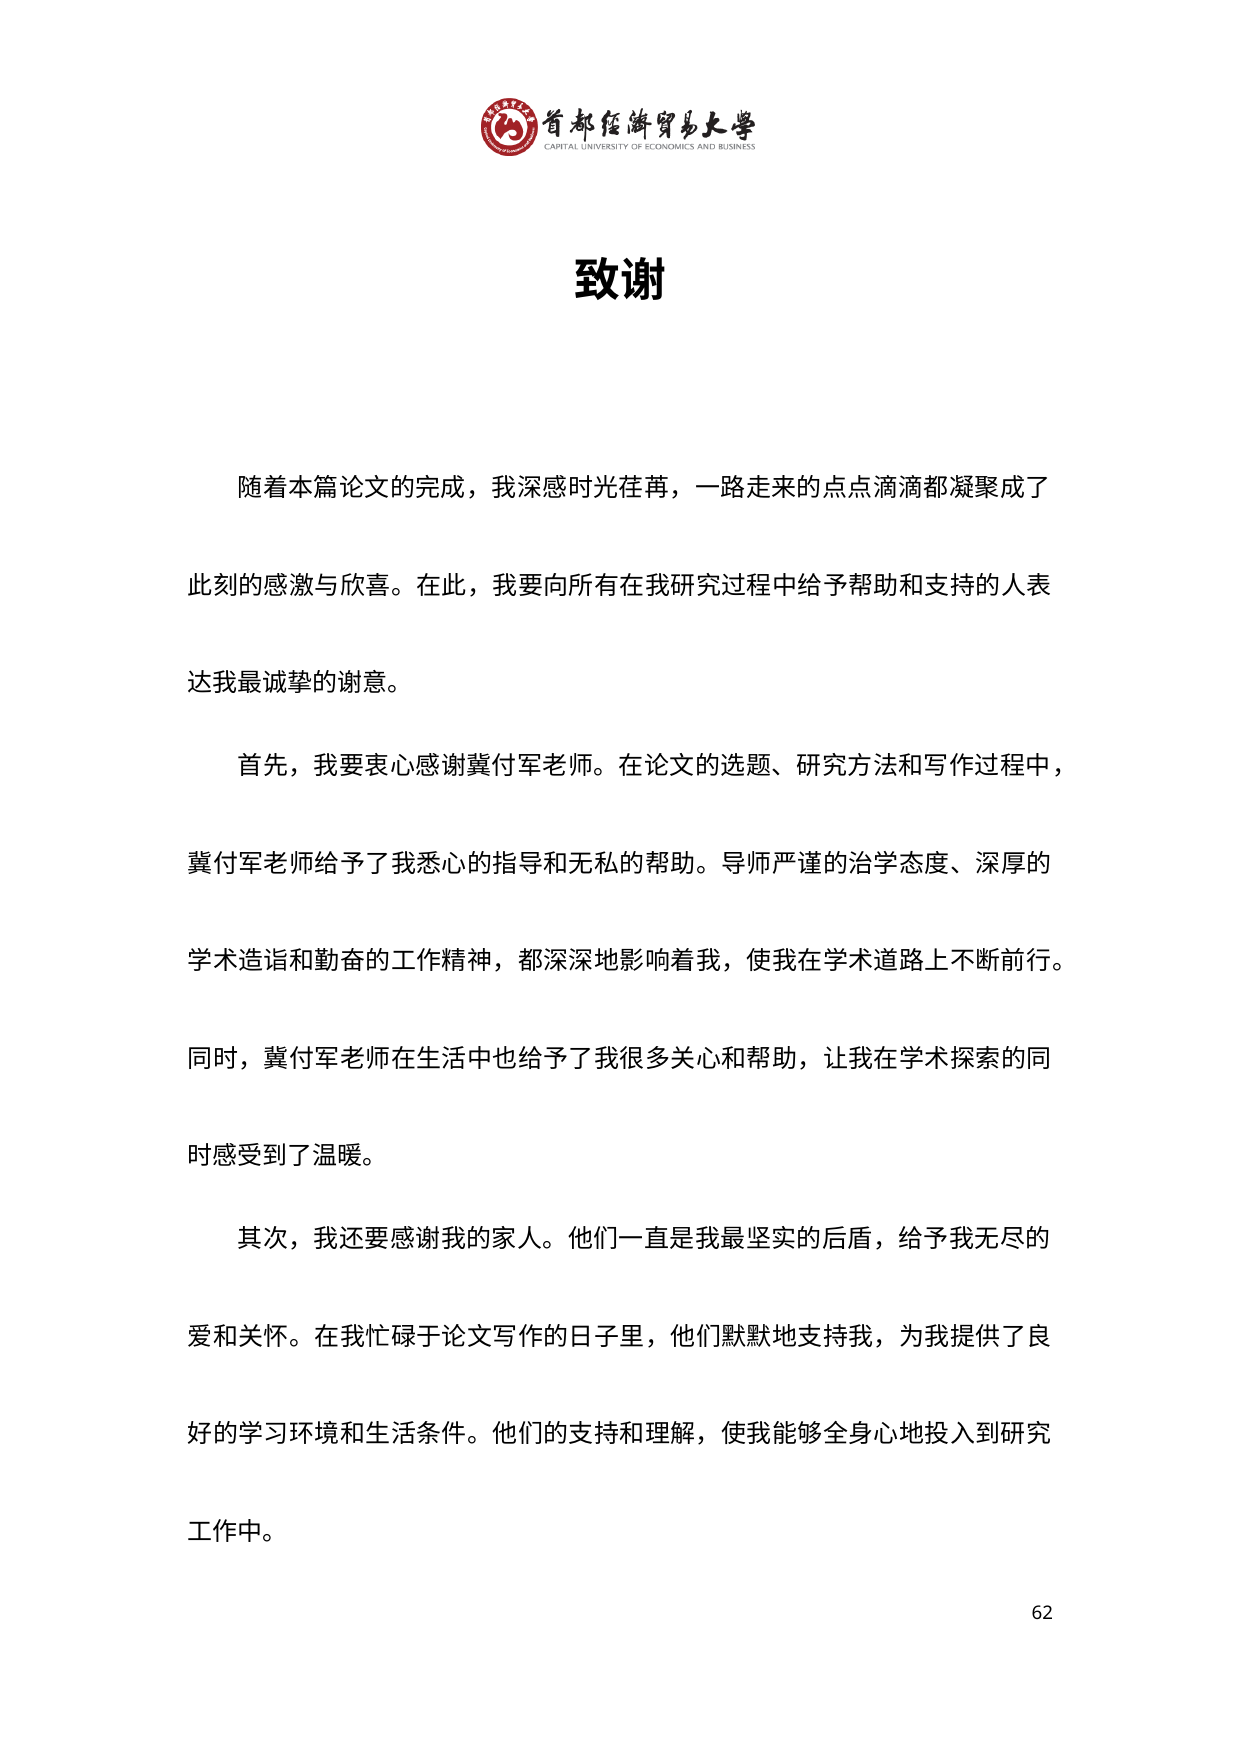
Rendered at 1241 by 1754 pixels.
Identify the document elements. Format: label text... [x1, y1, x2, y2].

list 其次，我还要感谢我的家人。他们一直是我最坚实的后盾，给予我无尽的爱和关怀。在我忙碌于论文写作的日子里，他们默默地支持我，为我提供了良好的学习环境和生活条件。他们的支持和理解，使我能够全身心地投入到研究工作中。 [187, 1204, 1053, 1562]
list 随着本篇论文的完成，我深感时光荏苒，一路走来的点点滴滴都凝聚成了此刻的感激与欣喜。在此，我要向所有在我研究过程中给予帮助和支持的人表达我最诚挚的谢意。 [187, 453, 1053, 713]
list 首先，我要衷心感谢冀付军老师。在论文的选题、研究方法和写作过程中，冀付军老师给予了我悉心的指导和无私的帮助。导师严谨的治学态度、深厚的学术造诣和勤奋的工作精神，都深深地影响着我，使我在学术道路上不断前行。同时，冀付军老师在生活中也给予了我很多关心和帮助，让我在学术探索的同时感受到了温暖。 [187, 731, 1053, 1186]
picture [480, 88, 760, 158]
subtitle 致谢 [187, 228, 1053, 325]
